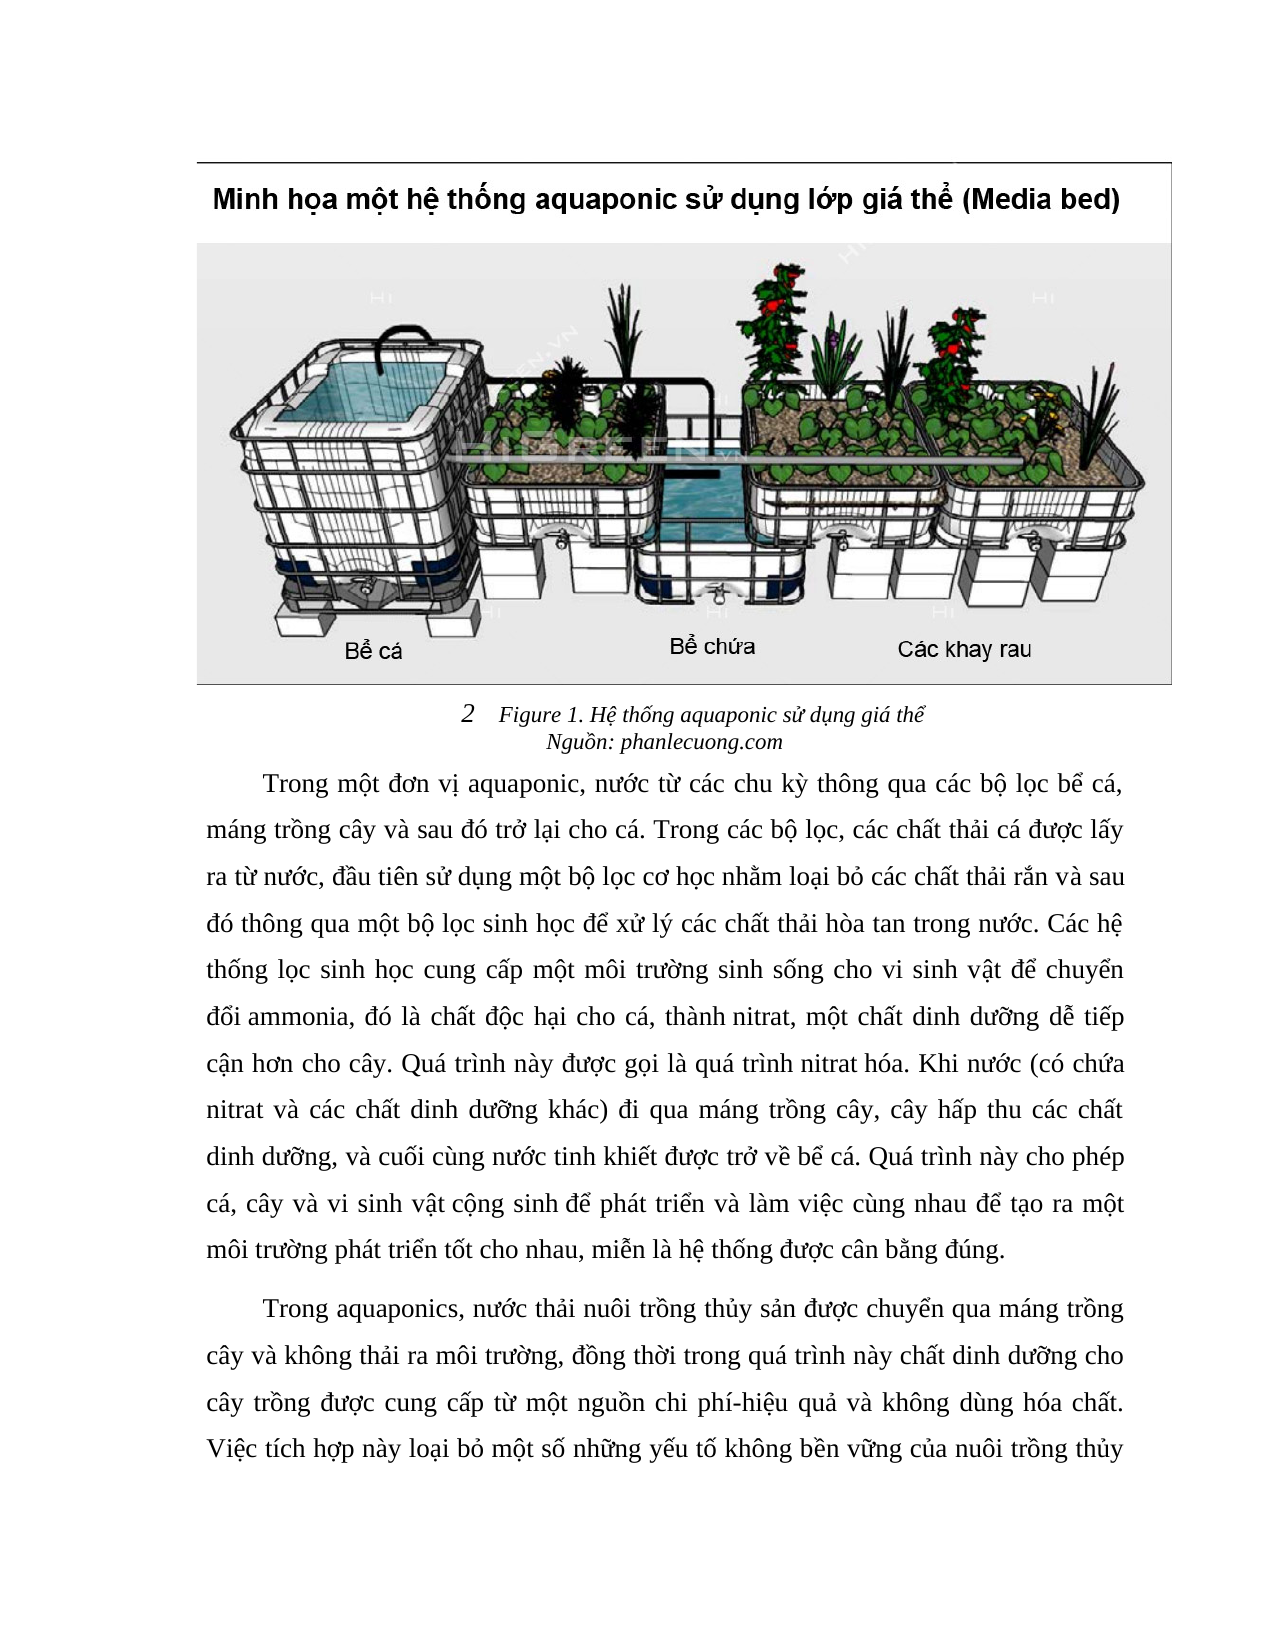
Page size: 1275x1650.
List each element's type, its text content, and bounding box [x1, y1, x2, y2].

picture [196, 150, 1172, 685]
list Figure 1. Hệ thống aquaponic sử dụng giá thể Nguồn: phanlecuong.com [206, 697, 1125, 754]
text Trong một đơn vị aquaponic, nước từ các chu kỳ thông qua các bộ lọc bể cá, máng trồng cây và sau đó trở lại cho cá. Trong các bộ lọc, các chất thải cá được lấy ra từ nước, đầu tiên sử dụng một bộ lọc cơ học nhằm loại bỏ các chất thải rắn và sau đó thông qua một bộ lọc sinh học để xử lý các chất thải hòa tan trong nước. Các hệ thống lọc sinh học cung cấp một môi trường sinh sống cho vi sinh vật để chuyển đổi ammonia, đó là chất độc hại cho cá, thành nitrat, một chất dinh dưỡng dễ tiếp cận hơn cho cây. Quá trình này được gọi là quá trình nitrat hóa. Khi nước (có chứa nitrat và các chất dinh dưỡng khác) đi qua máng trồng cây, cây hấp thu các chất dinh dưỡng, và cuối cùng nước tinh khiết được trở về bể cá. Quá trình này cho phép cá, cây và vi sinh vật cộng sinh để phát triển và làm việc cùng nhau để tạo ra một môi trường phát triển tốt cho nhau, miễn là hệ thống được cân bằng đúng. [206, 767, 1125, 1264]
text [206, 1292, 1125, 1464]
